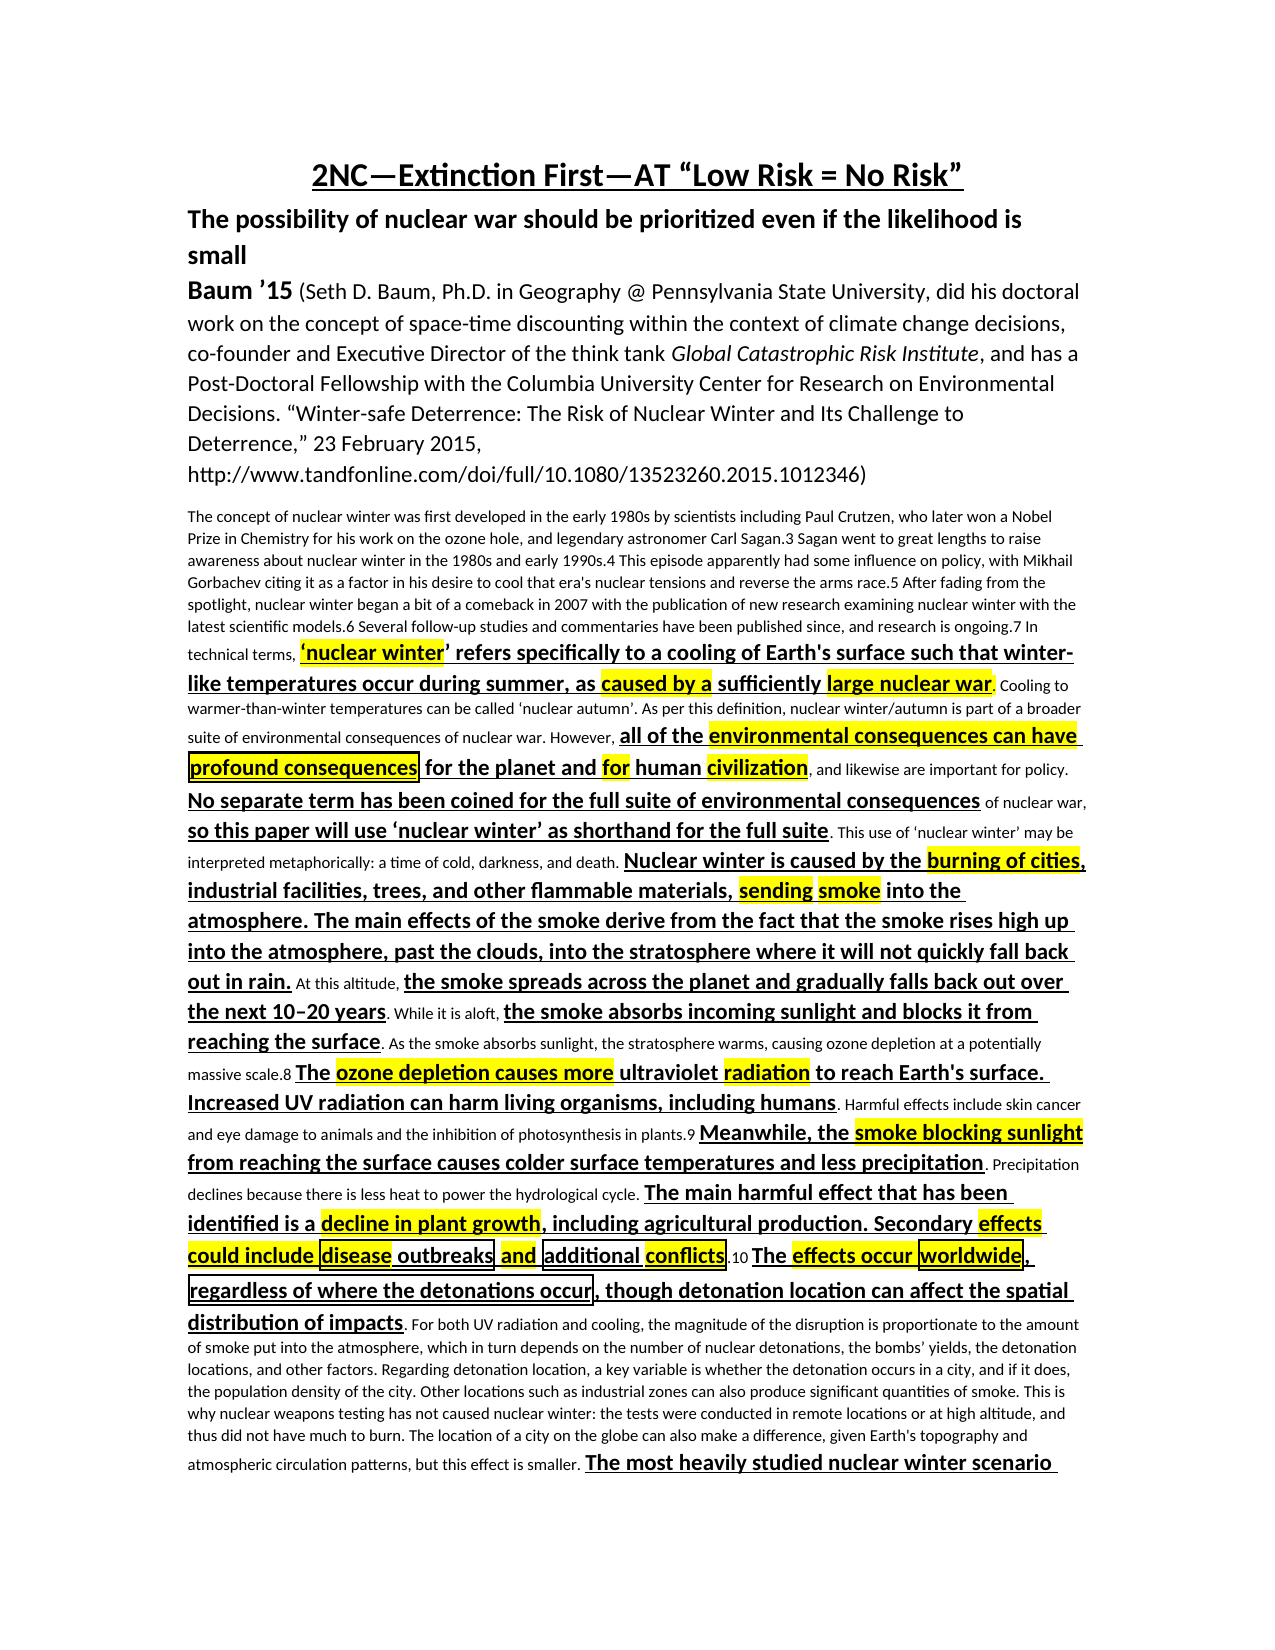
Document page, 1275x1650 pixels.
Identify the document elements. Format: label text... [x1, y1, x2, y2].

subtitle The possibility of nuclear war should be prioritized even if the likelihood is small [187, 202, 1087, 271]
text Baum ’15 (Seth D. Baum, Ph.D. in Geography @ Pennsylvania State University, did his doctoral work on the concept of space-time discounting within the context of climate change decisions, co-founder and Executive Director of the think tank Global Catastrophic Risk Institute, and has a Post-Doctoral Fellowship with the Columbia University Center for Research on Environmental Decisions. “Winter-safe Deterrence: The Risk of Nuclear Winter and Its Challenge to Deterrence,” 23 February 2015, http://www.tandfonline.com/doi/full/10.1080/13523260.2015.1012346) [187, 273, 1087, 488]
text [187, 507, 1087, 1476]
subtitle 2NC—Extinction First—AT “Low Risk = No Risk” [187, 154, 1087, 195]
